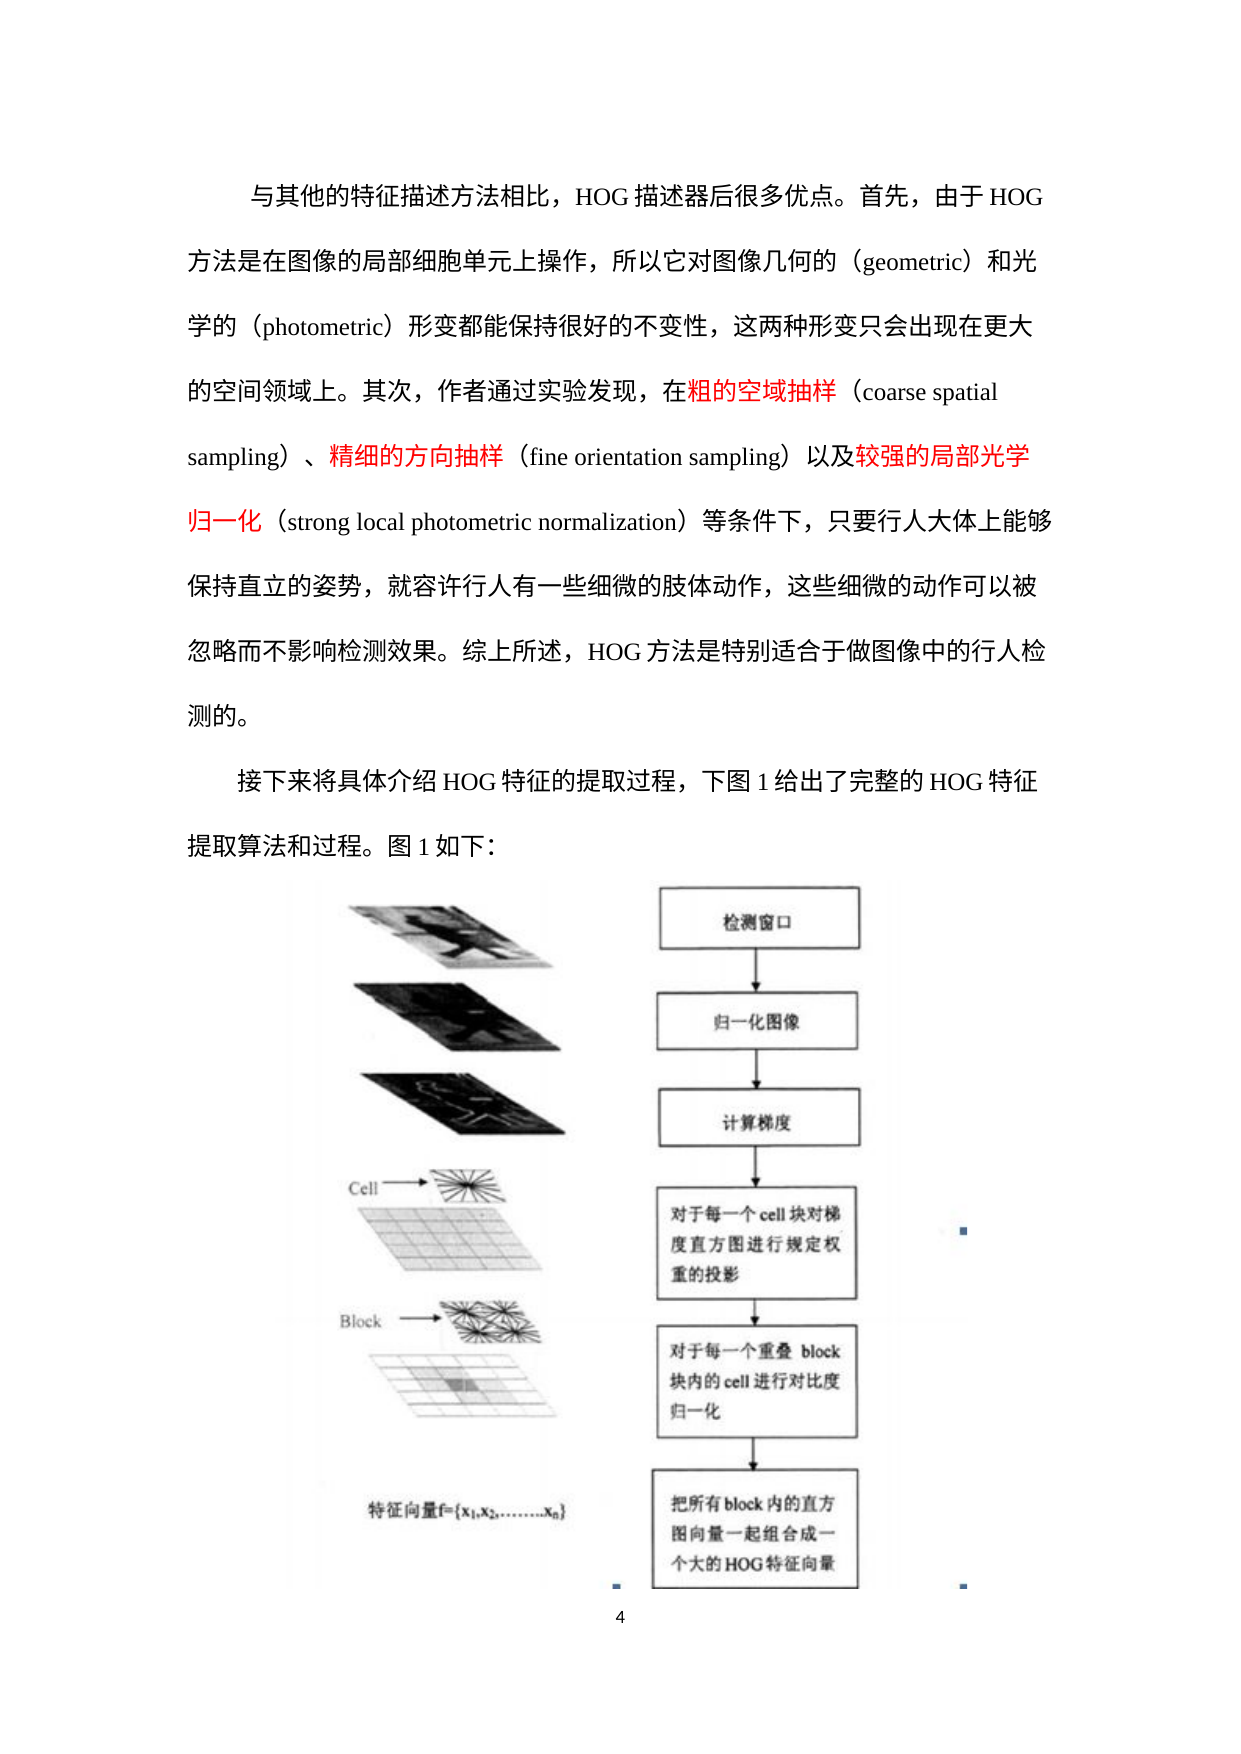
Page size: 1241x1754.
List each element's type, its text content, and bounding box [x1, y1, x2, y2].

text 接下来将具体介绍HOG特征的提取过程，下图1给出了完整的HOG特征提取算法和过程。图1如下： [187, 747, 1053, 877]
text 与其他的特征描述方法相比，HOG描述器后很多优点。首先，由于HOG方法是在图像的局部细胞单元上操作，所以它对图像几何的（geometric）和光学的（photometric）形变都能保持很好的不变性，这两种形变只会出现在更大的空间领域上。其次，作者通过实验发现，在粗的空域抽样（coarse spatial sampling）、精细的方向抽样（fine orientation sampling）以及较强的局部光学归一化（strong local photometric normalization）等条件下，只要行人大体上能够保持直立的姿势，就容许行人有一些细微的肢体动作，这些细微的动作可以被忽略而不影响检测效果。综上所述，HOG方法是特别适合于做图像中的行人检测的。 [187, 162, 1053, 747]
picture [275, 880, 968, 1589]
